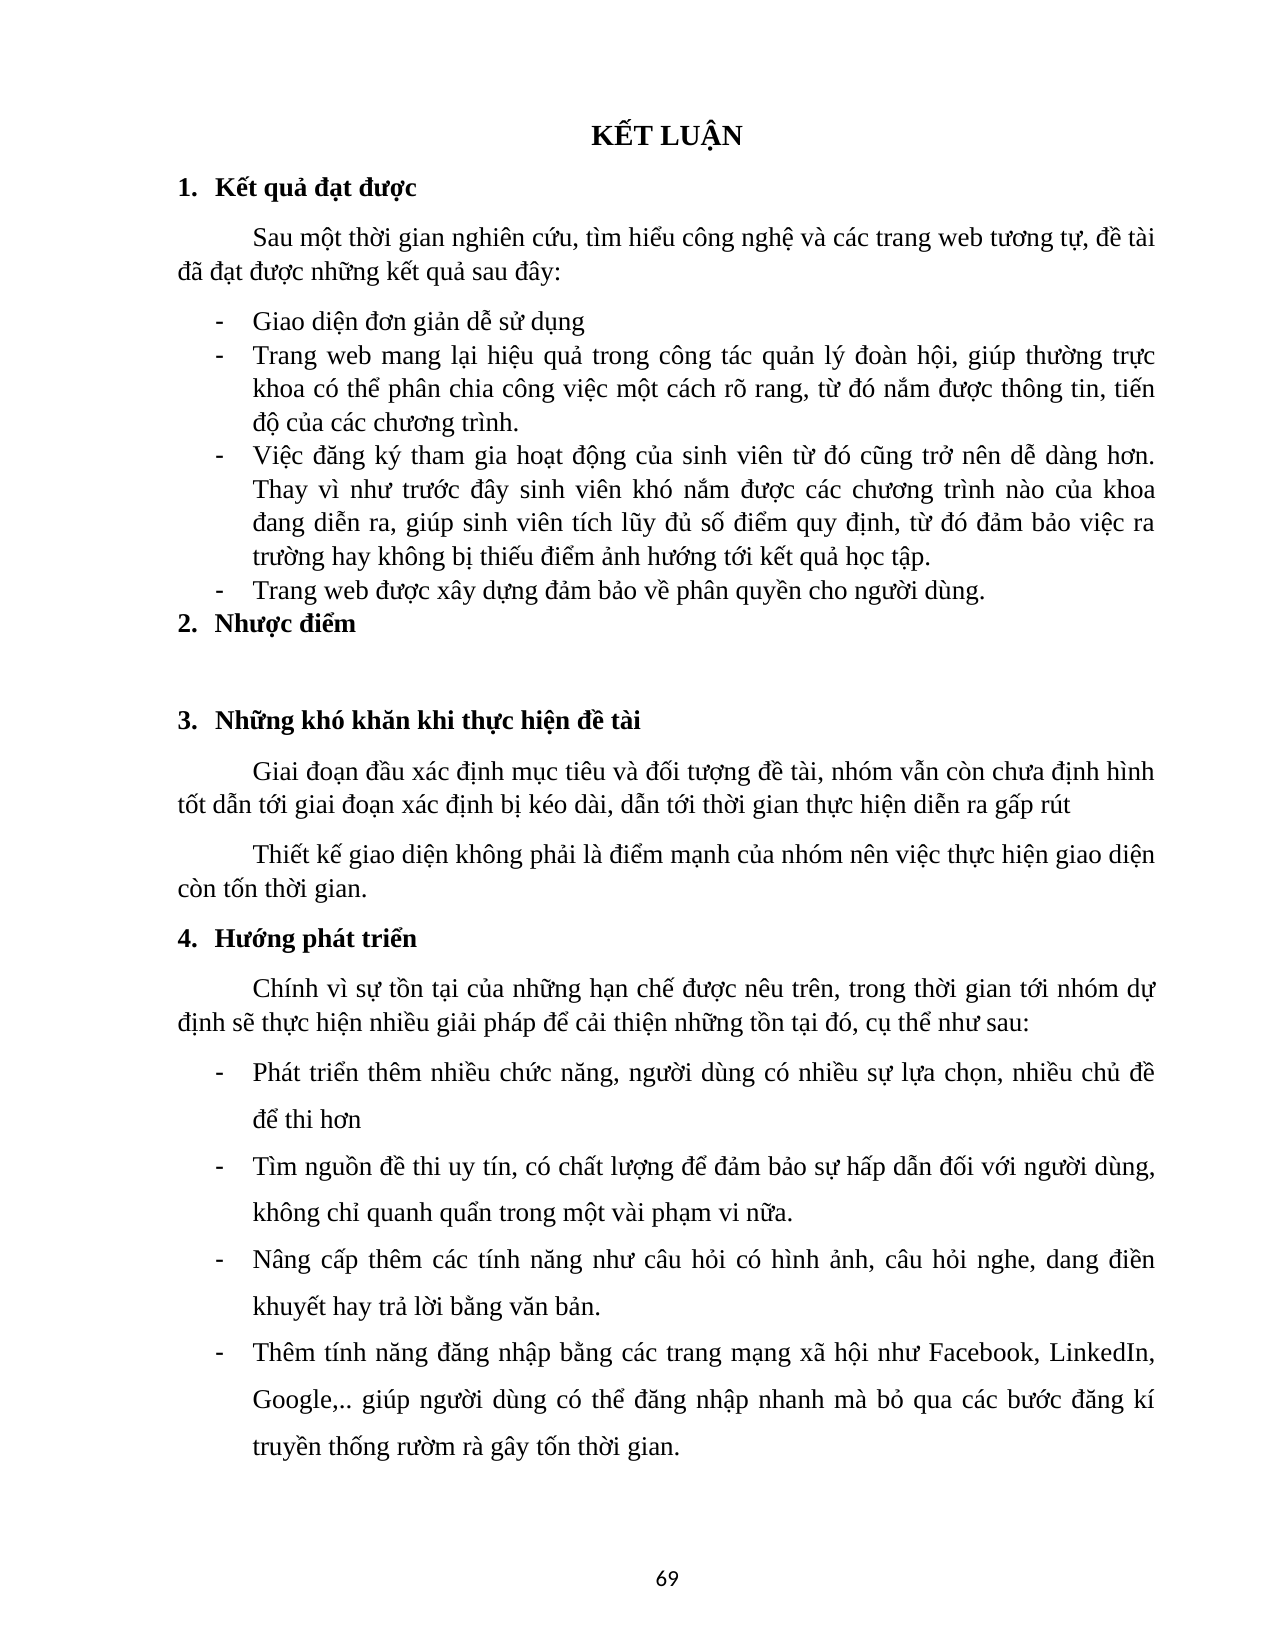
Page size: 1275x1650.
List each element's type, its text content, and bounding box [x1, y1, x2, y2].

list Nhược điểm [177, 607, 1157, 638]
text KẾT LUẬN [177, 118, 1157, 152]
list Hướng phát triển [177, 922, 1157, 953]
list Phát triển thêm nhiều chức năng, người dùng có nhiều sự lựa chọn, nhiều chủ đề để thi hơn [215, 1056, 1157, 1134]
text Sau một thời gian nghiên cứu, tìm hiểu công nghệ và các trang web tương tự, đề tài đã đạt được những kết quả sau đây: [177, 221, 1157, 286]
list Trang web được xây dựng đảm bảo về phân quyền cho người dùng. [215, 574, 1157, 605]
list Giao diện đơn giản dễ sử dụng [215, 305, 1157, 336]
list Nâng cấp thêm các tính năng như câu hỏi có hình ảnh, câu hỏi nghe, dang điền khuyết hay trả lời bằng văn bản. [215, 1243, 1157, 1321]
list Những khó khăn khi thực hiện đề tài [177, 704, 1157, 736]
text Thiết kế giao diện không phải là điểm mạnh của nhóm nên việc thực hiện giao diện còn tốn thời gian. [177, 838, 1157, 903]
list Kết quả đạt được [177, 171, 1157, 202]
list Trang web mang lại hiệu quả trong công tác quản lý đoàn hội, giúp thường trực khoa có thể phân chia công việc một cách rõ rang, từ đó nắm được thông tin, tiến độ của các chương trình. [215, 339, 1157, 437]
text Giai đoạn đầu xác định mục tiêu và đối tượng đề tài, nhóm vẫn còn chưa định hình tốt dẫn tới giai đoạn xác định bị kéo dài, dẫn tới thời gian thực hiện diễn ra gấp rút [177, 755, 1157, 819]
text Chính vì sự tồn tại của những hạn chế được nêu trên, trong thời gian tới nhóm dự định sẽ thực hiện nhiều giải pháp để cải thiện những tồn tại đó, cụ thể như sau: [177, 972, 1157, 1037]
list Tìm nguồn đề thi uy tín, có chất lượng để đảm bảo sự hấp dẫn đối với người dùng, không chỉ quanh quẩn trong một vài phạm vi nữa. [215, 1149, 1157, 1227]
list Việc đăng ký tham gia hoạt động của sinh viên từ đó cũng trở nên dễ dàng hơn. Thay vì như trước đây sinh viên khó nắm được các chương trình nào của khoa đang diễn ra, giúp sinh viên tích lũy đủ số điểm quy định, từ đó đảm bảo việc ra trường hay không bị thiếu điểm ảnh hướng tới kết quả học tập. [215, 439, 1157, 571]
list Thêm tính năng đăng nhập bằng các trang mạng xã hội như Facebook, LinkedIn, Google,.. giúp người dùng có thể đăng nhập nhanh mà bỏ qua các bước đăng kí truyền thống rườm rà gây tốn thời gian. [215, 1336, 1157, 1461]
